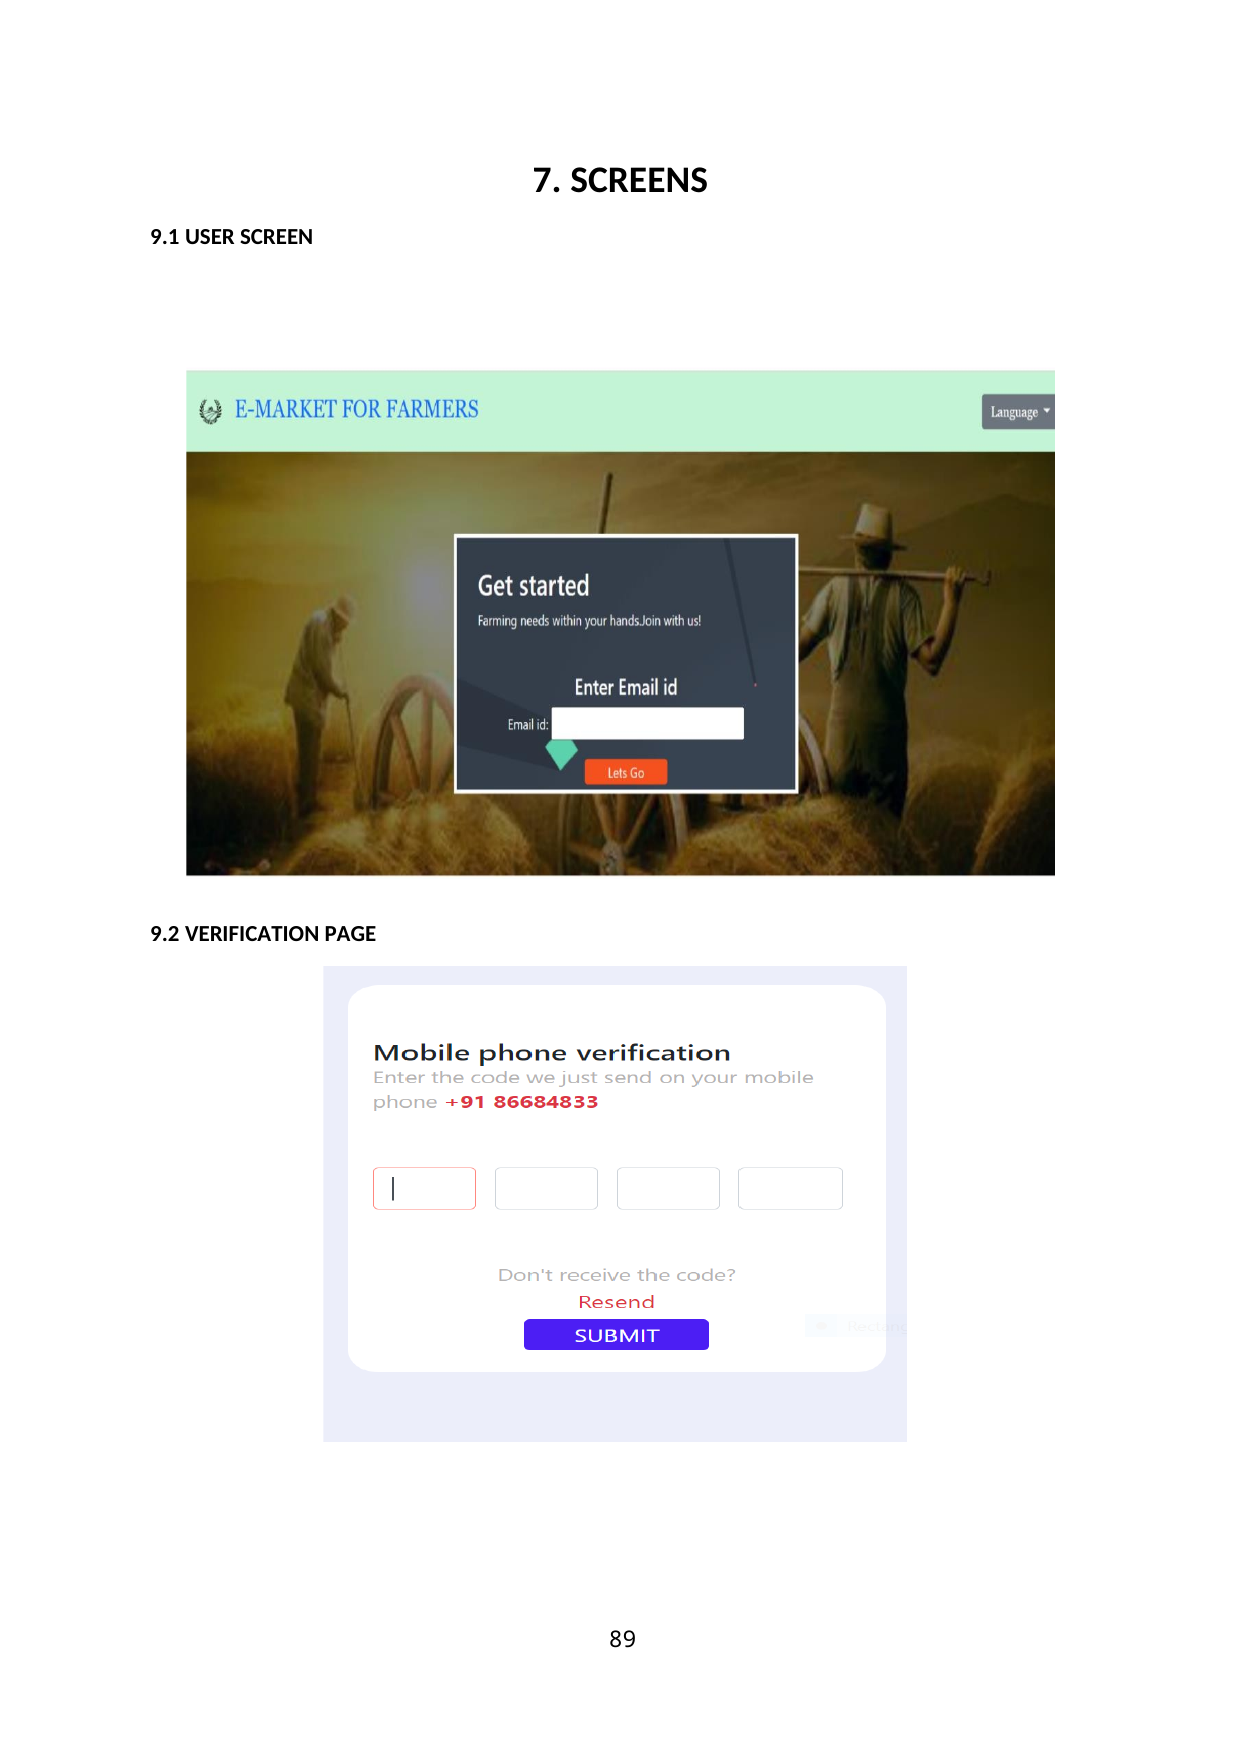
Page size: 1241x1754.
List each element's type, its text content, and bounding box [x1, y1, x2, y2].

picture [323, 966, 907, 1442]
list USER SCREEN [150, 222, 1217, 250]
list VERIFICATION PAGE [150, 919, 1217, 947]
picture [186, 367, 1055, 879]
subtitle SCREENS [532, 156, 1217, 202]
